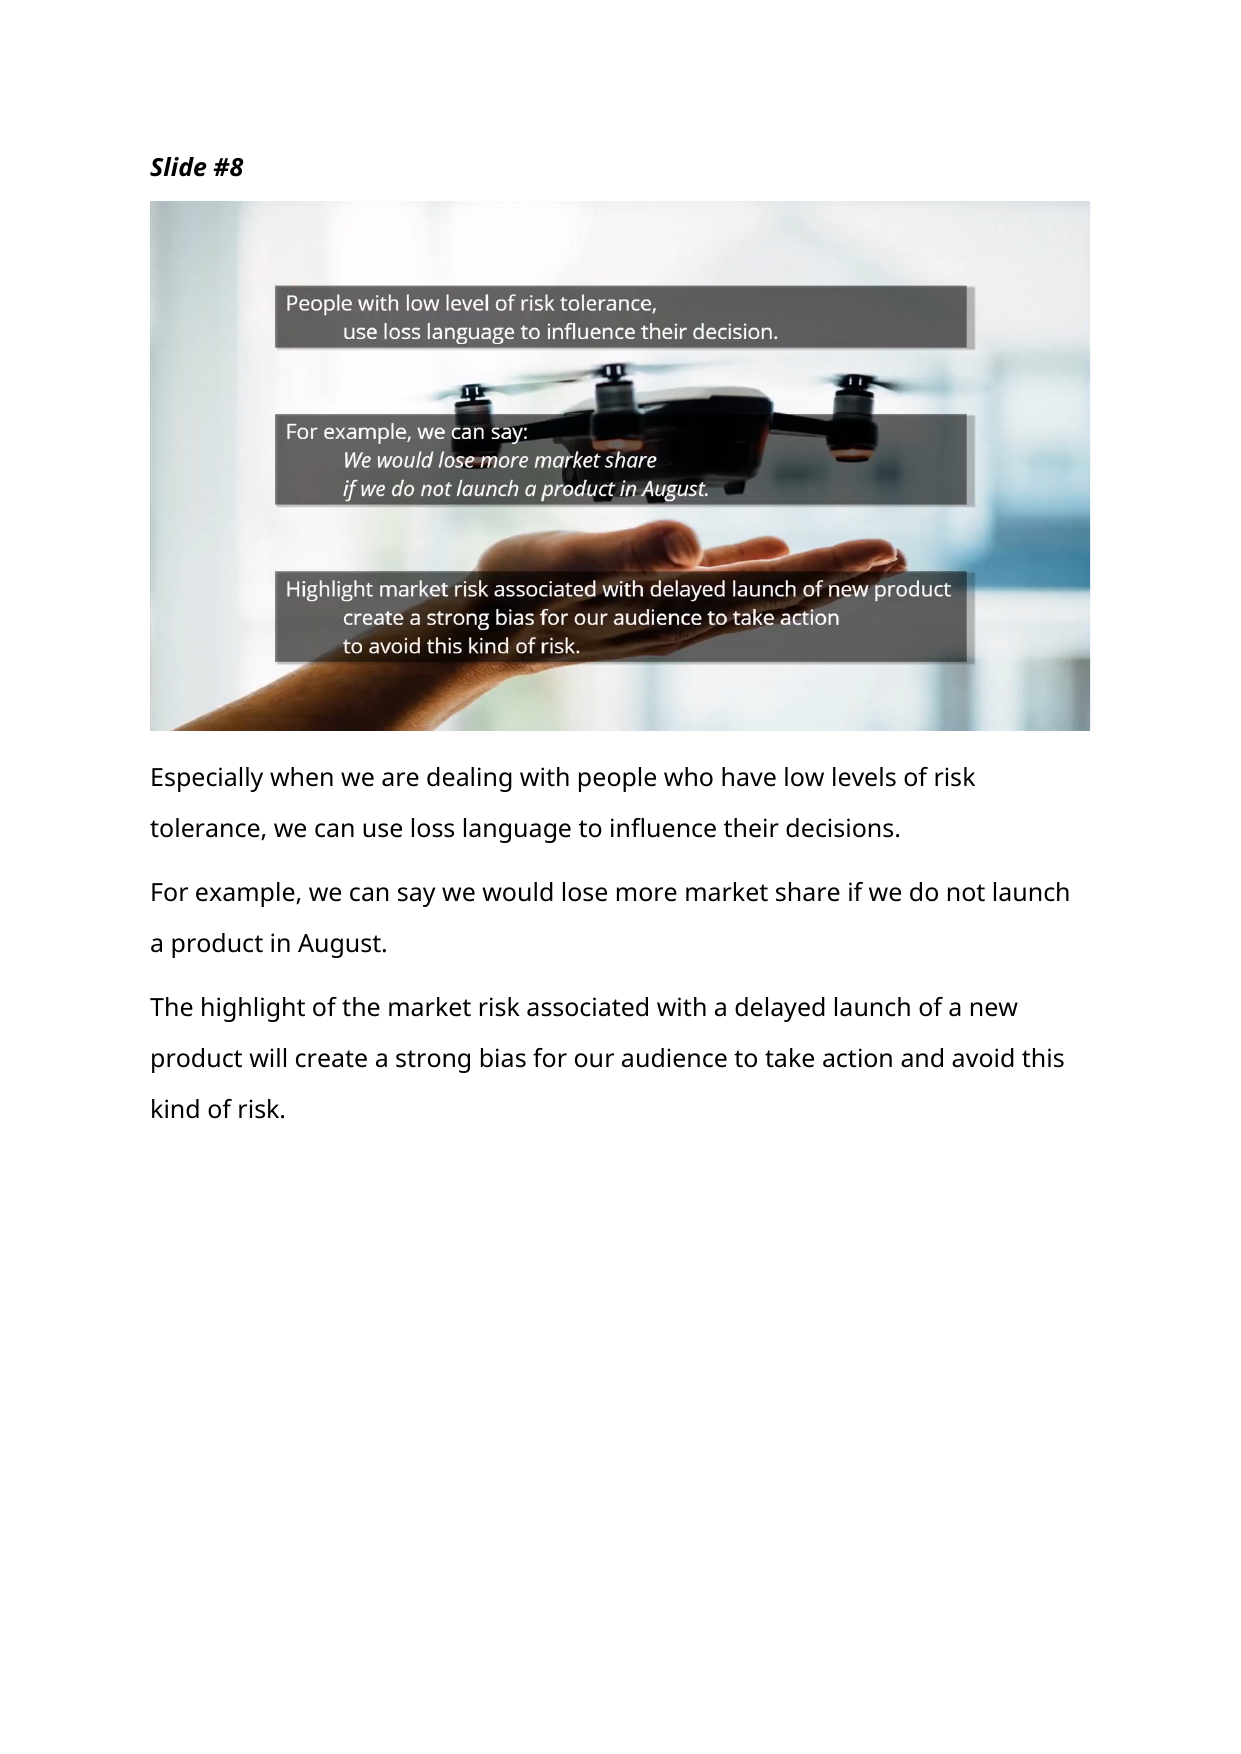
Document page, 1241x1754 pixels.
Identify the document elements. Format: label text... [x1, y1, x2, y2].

picture [150, 201, 1091, 731]
text For example, we can say we would lose more market share if we do not launch a product in August. [150, 874, 1090, 960]
text The highlight of the market risk associated with a delayed launch of a new product will create a strong bias for our audience to take action and avoid this kind of risk. [150, 989, 1090, 1125]
text Especially when we are dealing with people who have low levels of risk tolerance, we can use loss language to influence their decisions. [150, 760, 1090, 845]
subtitle Slide #8 [150, 150, 1090, 201]
